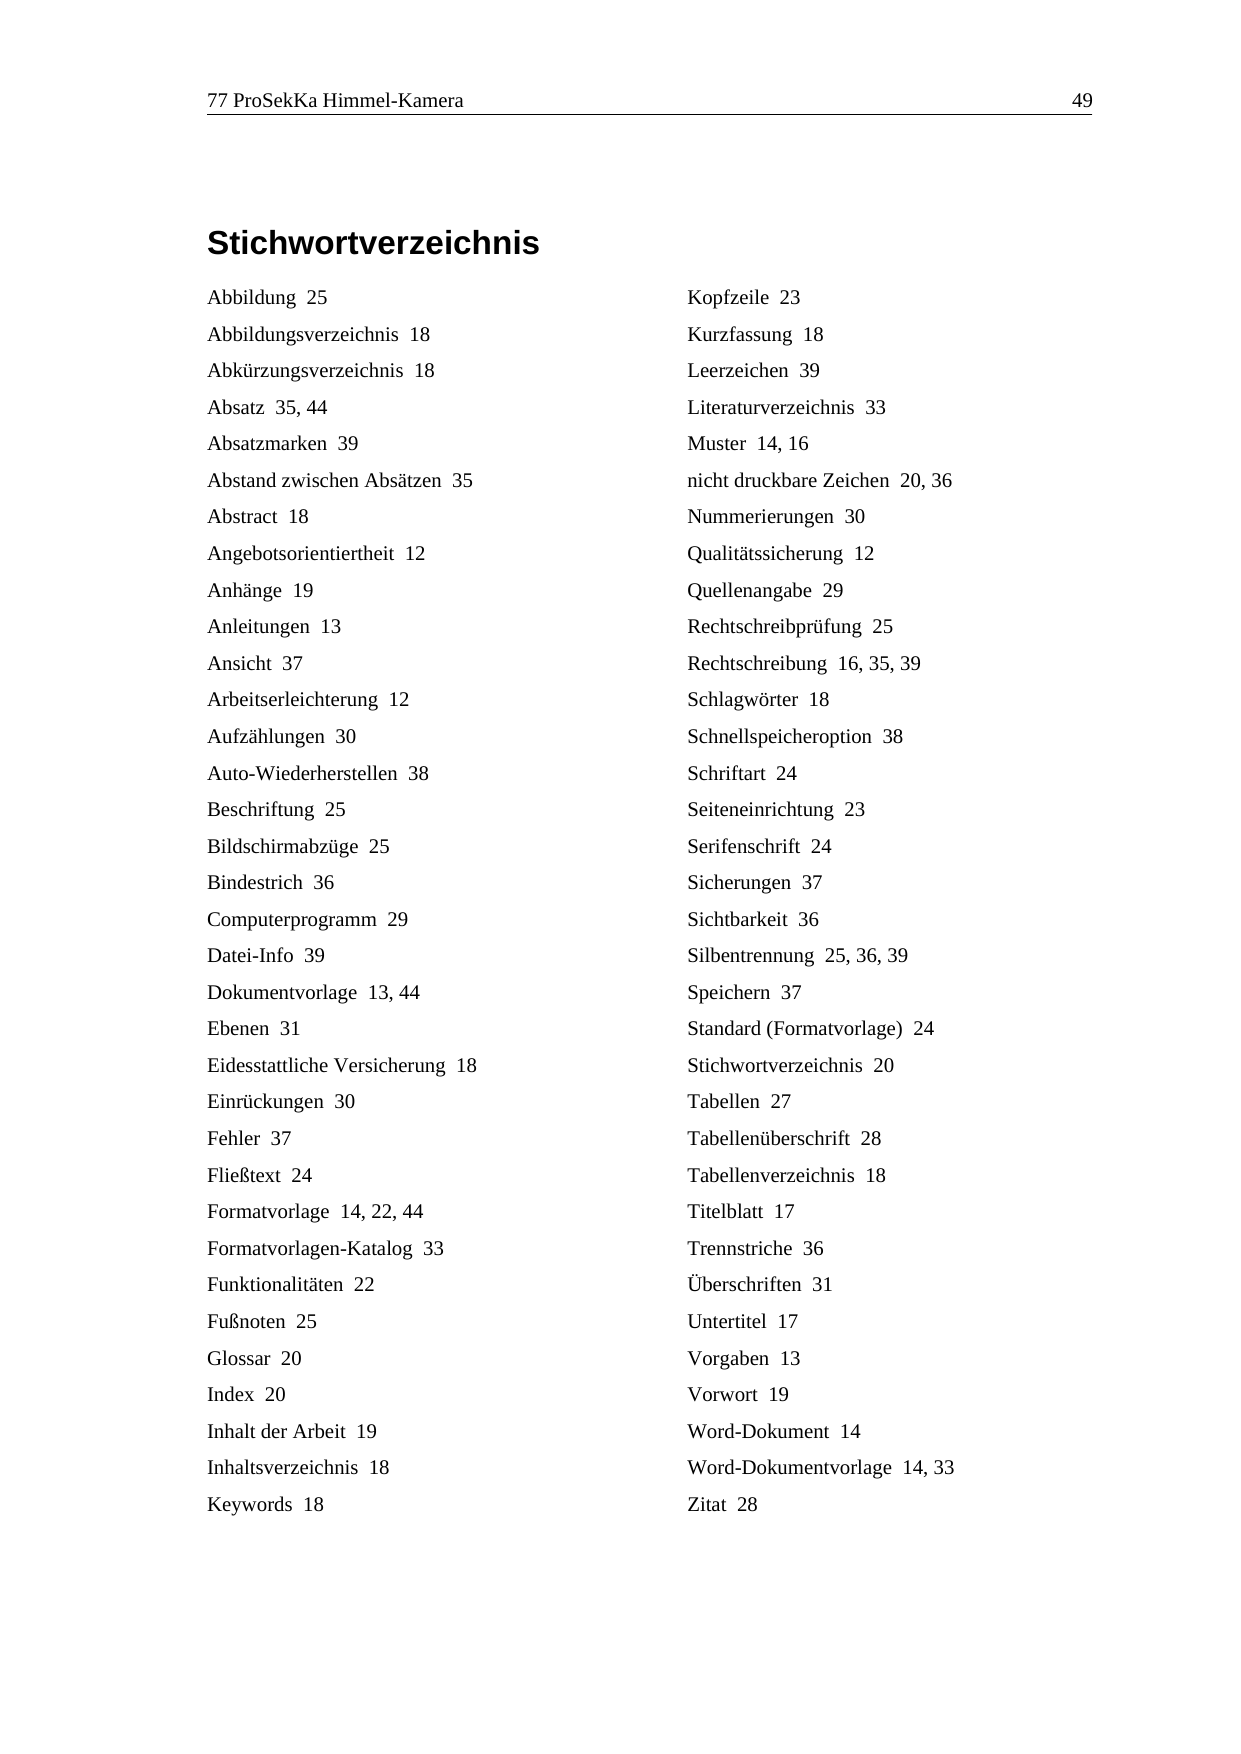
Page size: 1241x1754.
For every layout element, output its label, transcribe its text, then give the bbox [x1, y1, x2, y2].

text Nummerierungen 30 [687, 504, 1092, 528]
text Inhalt der Arbeit 19 [207, 1418, 612, 1443]
text Word-Dokumentvorlage 14, 33 [687, 1455, 1092, 1479]
text Tabellen 27 [687, 1089, 1092, 1113]
text Bindestrich 36 [207, 870, 612, 894]
text Vorgaben 13 [687, 1345, 1092, 1369]
text Abstract 18 [207, 504, 612, 528]
text Vorwort 19 [687, 1382, 1092, 1406]
text Keywords 18 [207, 1492, 612, 1516]
text Word-Dokument 14 [687, 1418, 1092, 1443]
text Silbentrennung 25, 36, 39 [687, 943, 1092, 967]
text Angebotsorientiertheit 12 [207, 541, 612, 565]
text Schlagwörter 18 [687, 687, 1092, 711]
text Schnellspeicheroption 38 [687, 724, 1092, 748]
text Eidesstattliche Versicherung 18 [207, 1053, 612, 1077]
text Abbildungsverzeichnis 18 [207, 322, 612, 346]
text Auto-Wiederherstellen 38 [207, 760, 612, 784]
text Speichern 37 [687, 980, 1092, 1004]
text Beschriftung 25 [207, 797, 612, 821]
text Quellenangabe 29 [687, 578, 1092, 602]
text Kopfzeile 23 [687, 285, 1092, 309]
text Sichtbarkeit 36 [687, 907, 1092, 931]
text Ebenen 31 [207, 1016, 612, 1040]
text Trennstriche 36 [687, 1236, 1092, 1260]
text Muster 14, 16 [687, 431, 1092, 455]
text Computerprogramm 29 [207, 907, 612, 931]
text Titelblatt 17 [687, 1199, 1092, 1223]
text Seiteneinrichtung 23 [687, 797, 1092, 821]
text Überschriften 31 [687, 1272, 1092, 1296]
text Qualitätssicherung 12 [687, 541, 1092, 565]
text nicht druckbare Zeichen 20, 36 [687, 468, 1092, 492]
text Absatz 35, 44 [207, 395, 612, 419]
text Inhaltsverzeichnis 18 [207, 1455, 612, 1479]
text Dokumentvorlage 13, 44 [207, 980, 612, 1004]
text Serifenschrift 24 [687, 833, 1092, 858]
text Formatvorlagen-Katalog 33 [207, 1236, 612, 1260]
text Aufzählungen 30 [207, 724, 612, 748]
text Abstand zwischen Absätzen 35 [207, 468, 612, 492]
text Literaturverzeichnis 33 [687, 395, 1092, 419]
text Absatzmarken 39 [207, 431, 612, 455]
text Sicherungen 37 [687, 870, 1092, 894]
text Rechtschreibung 16, 35, 39 [687, 651, 1092, 675]
text Stichwortverzeichnis 20 [687, 1053, 1092, 1077]
text Abbildung 25 [207, 285, 612, 309]
text Datei-Info 39 [207, 943, 612, 967]
text Standard (Formatvorlage) 24 [687, 1016, 1092, 1040]
text Kurzfassung 18 [687, 322, 1092, 346]
text Schriftart 24 [687, 760, 1092, 784]
text Ansicht 37 [207, 651, 612, 675]
text Rechtschreibprüfung 25 [687, 614, 1092, 638]
text Tabellenverzeichnis 18 [687, 1163, 1092, 1187]
text Anleitungen 13 [207, 614, 612, 638]
text Formatvorlage 14, 22, 44 [207, 1199, 612, 1223]
text Glossar 20 [207, 1345, 612, 1369]
text Zitat 28 [687, 1492, 1092, 1516]
text Fehler 37 [207, 1126, 612, 1150]
text Fließtext 24 [207, 1163, 612, 1187]
text Bildschirmabzüge 25 [207, 833, 612, 858]
text Anhänge 19 [207, 578, 612, 602]
text Tabellenüberschrift 28 [687, 1126, 1092, 1150]
text Untertitel 17 [687, 1309, 1092, 1333]
text Einrückungen 30 [207, 1089, 612, 1113]
text Index 20 [207, 1382, 612, 1406]
text Arbeitserleichterung 12 [207, 687, 612, 711]
text Funktionalitäten 22 [207, 1272, 612, 1296]
text Fußnoten 25 [207, 1309, 612, 1333]
text Leerzeichen 39 [687, 358, 1092, 382]
text Abkürzungsverzeichnis 18 [207, 358, 612, 382]
subtitle Stichwortverzeichnis [207, 223, 1092, 261]
